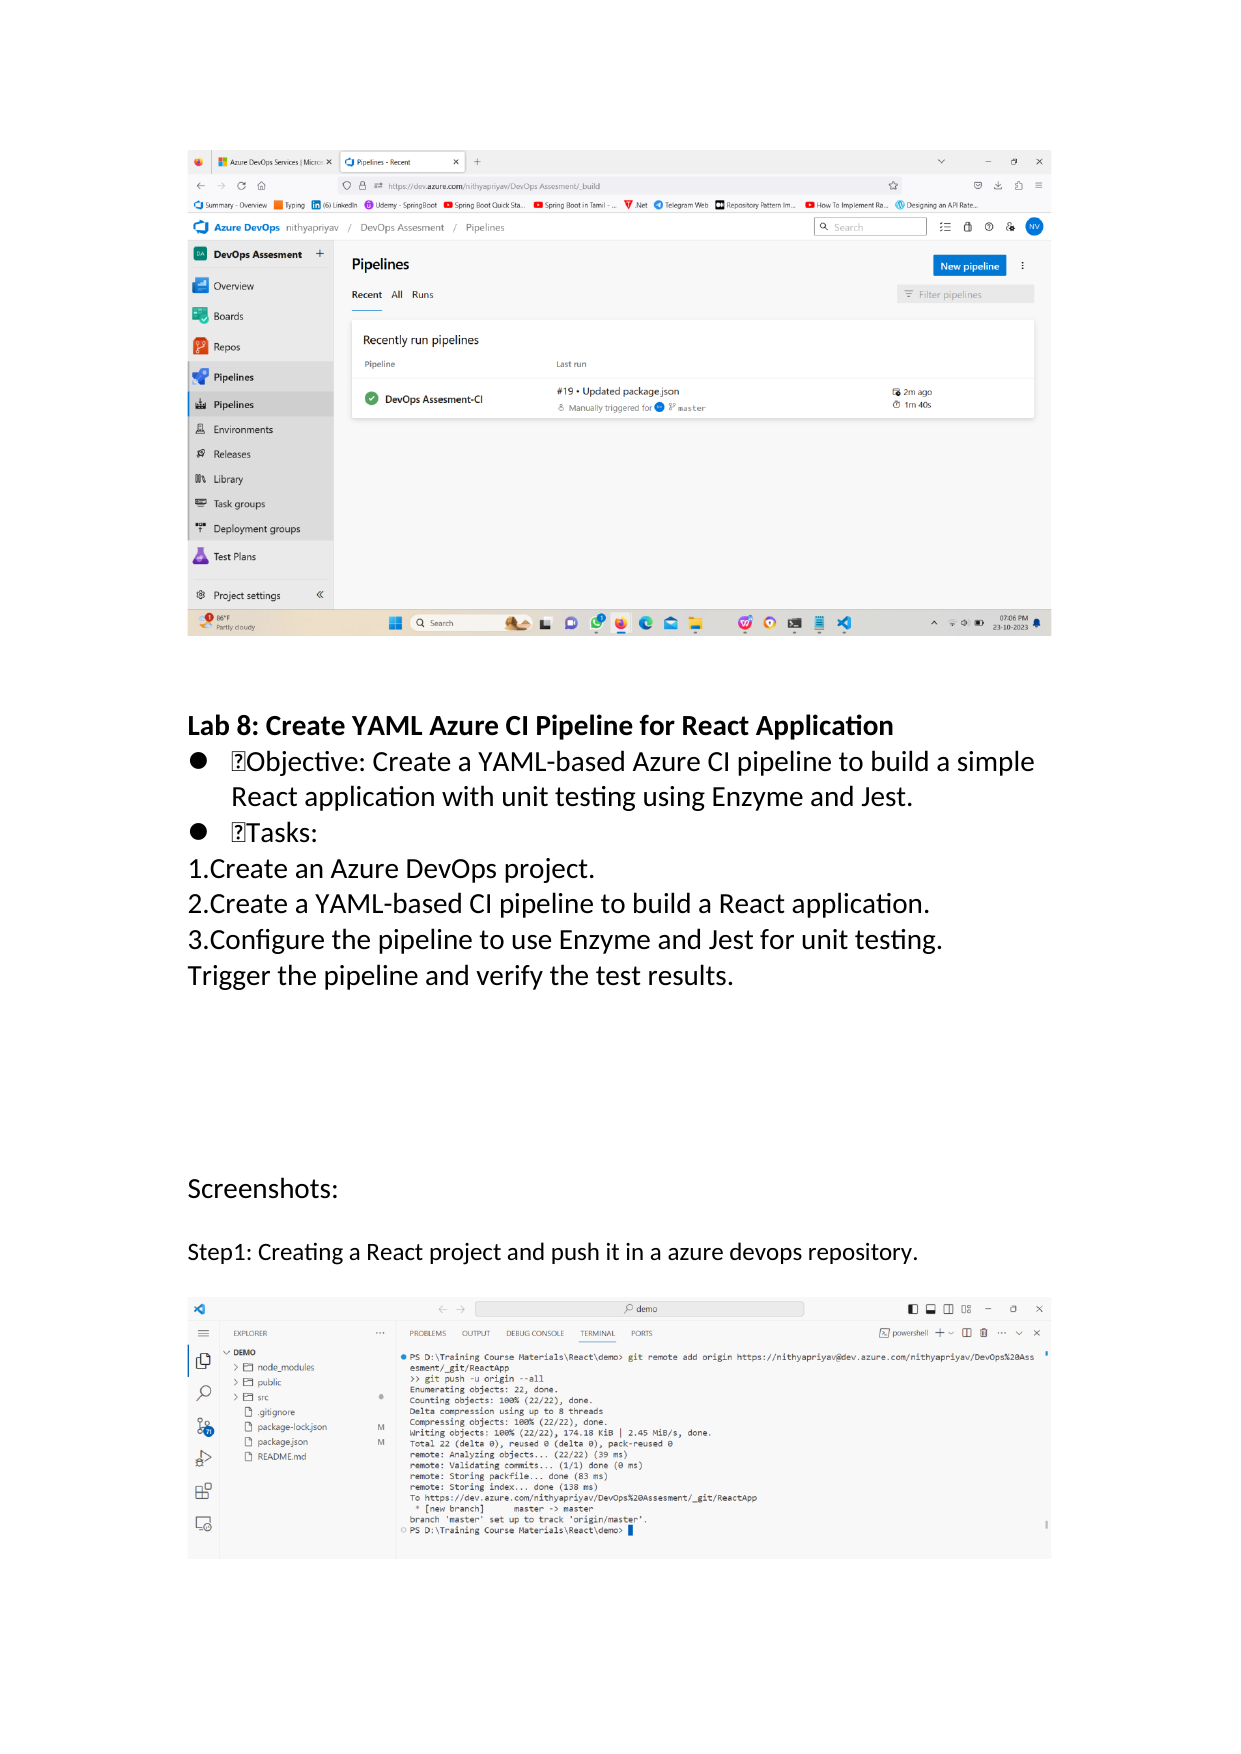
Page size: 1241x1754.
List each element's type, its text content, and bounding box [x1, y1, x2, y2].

list Objective: Create a YAML-based Azure CI pipeline to build a simple React application with unit testing using Enzyme and Jest. [187, 743, 1053, 814]
text Step1: Creating a React project and push it in a azure devops repository. [187, 1237, 1053, 1267]
text 2.Create a YAML-based CI pipeline to build a React application. [187, 885, 1053, 921]
picture [187, 1297, 1052, 1559]
list Tasks: [187, 814, 1053, 850]
text 1.Create an Azure DevOps project. [187, 850, 1053, 885]
text 3.Configure the pipeline to use Enzyme and Jest for unit testing. [187, 921, 1053, 957]
picture [187, 150, 1052, 636]
text Screenshots: [187, 1170, 1053, 1206]
text Lab 8: Create YAML Azure CI Pipeline for React Application [187, 707, 1053, 743]
text Trigger the pipeline and verify the test results. [187, 957, 1053, 992]
